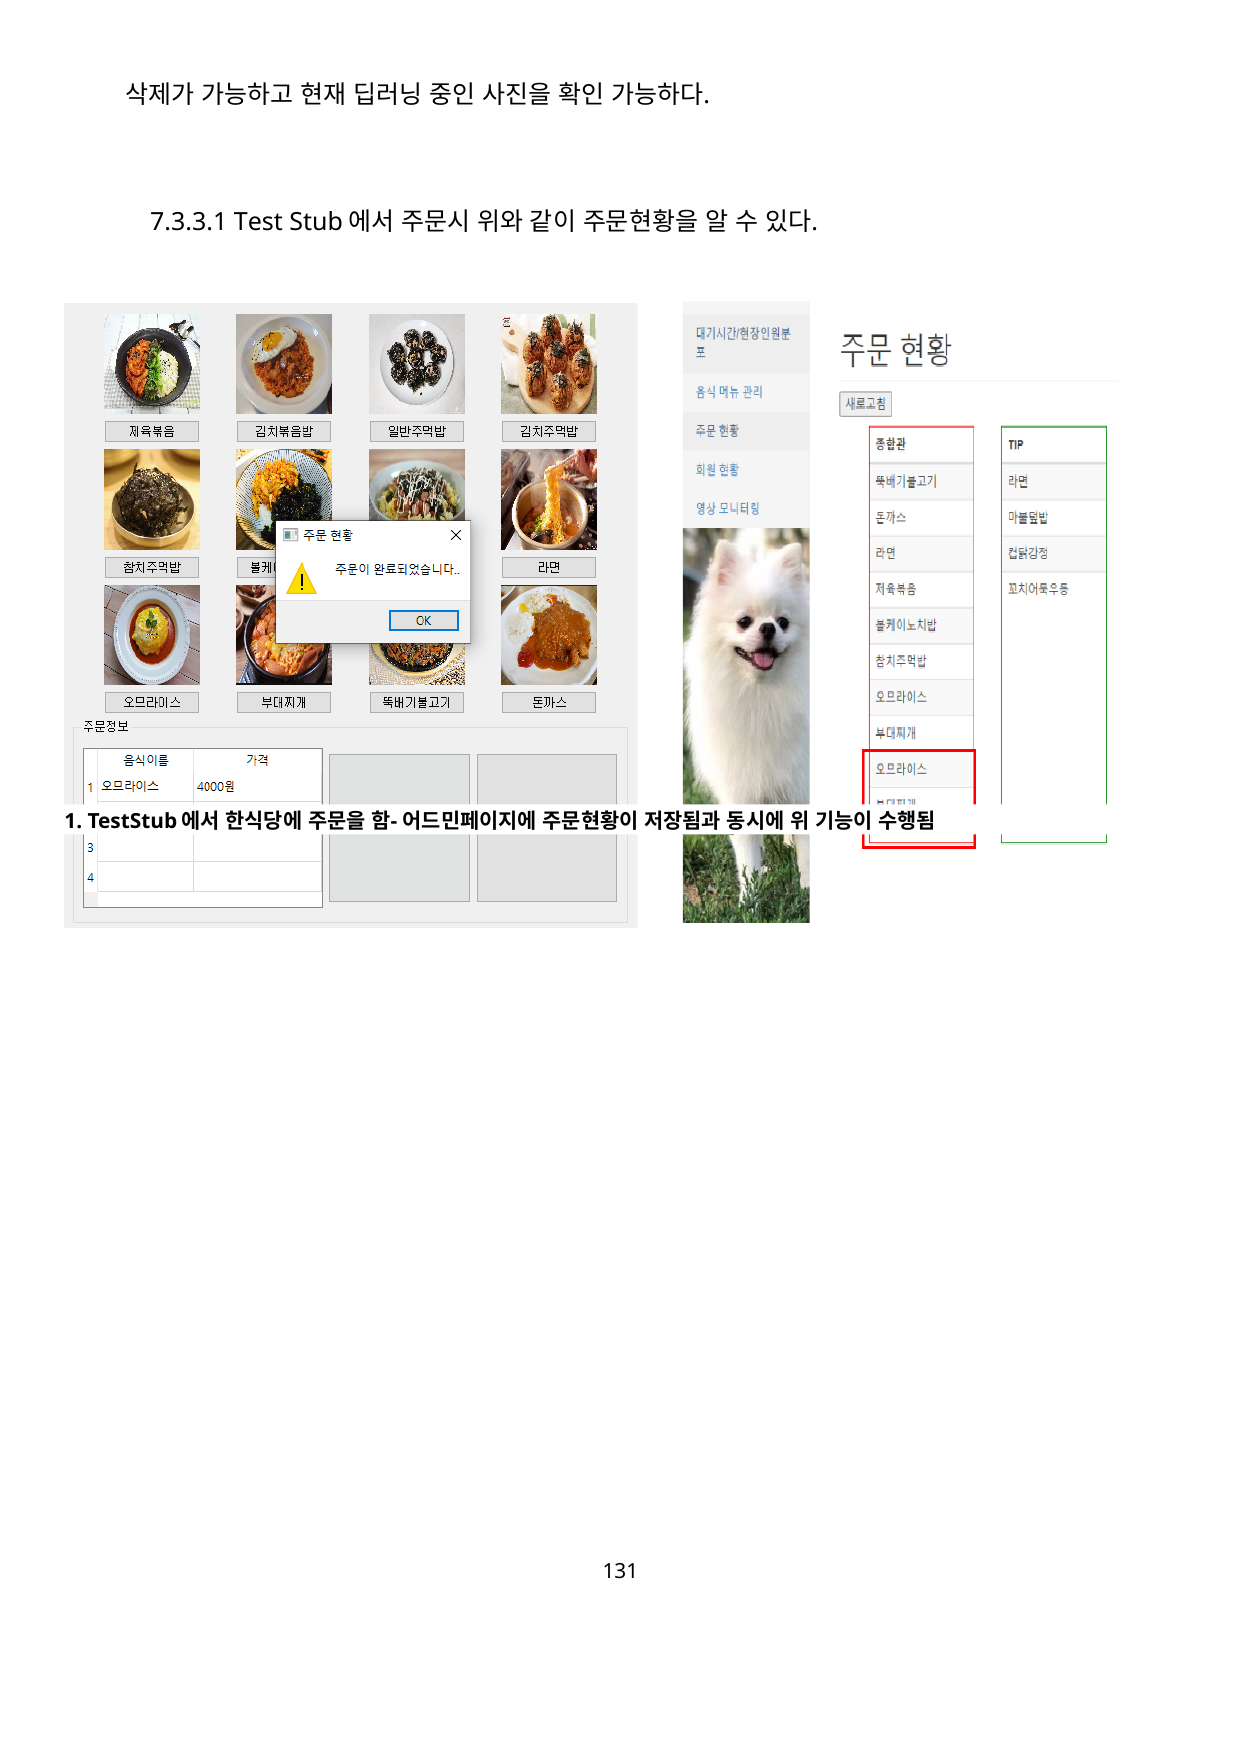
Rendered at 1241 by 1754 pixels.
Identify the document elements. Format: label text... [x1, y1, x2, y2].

picture [64, 835, 638, 928]
text 7.3.3.1 Test Stub에서 주문시 위와 같이 주문현황을 알 수 있다. [75, 201, 1165, 238]
picture [64, 301, 638, 804]
picture [682, 835, 1119, 923]
text 삭제가 가능하고 현재 딥러닝 중인 사진을 확인 가능하다. [75, 75, 1165, 111]
picture [682, 301, 1119, 804]
